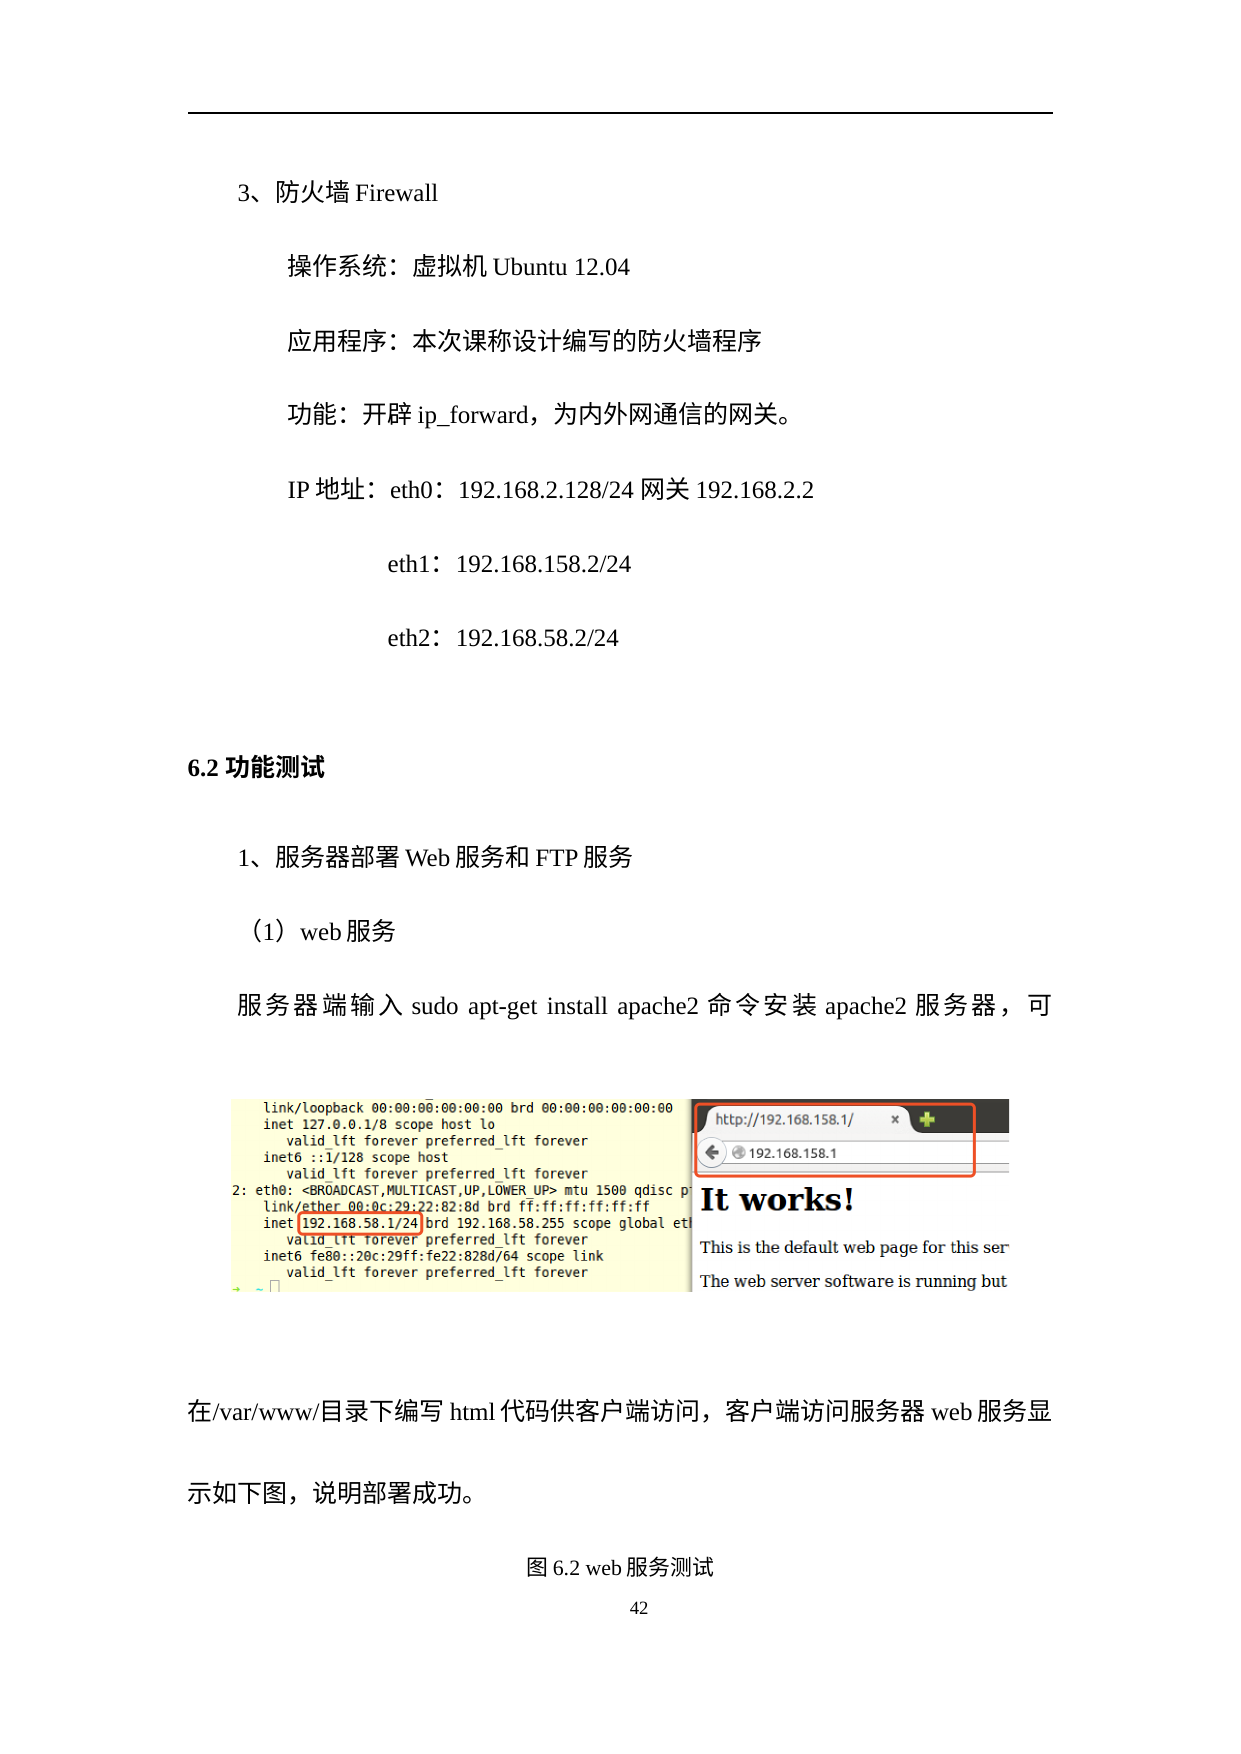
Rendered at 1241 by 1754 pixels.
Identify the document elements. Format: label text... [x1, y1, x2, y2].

text 1、服务器部署Web服务和FTP服务 [187, 823, 1053, 888]
text （1）web服务 [187, 897, 1053, 962]
text eth2：192.168.58.2/24 [187, 603, 1053, 668]
subtitle 6.2 功能测试 [187, 733, 1053, 798]
text 功能：开辟ip_forward，为内外网通信的网关。 [187, 381, 1053, 446]
text eth1：192.168.158.2/24 [187, 529, 1053, 594]
text IP地址：eth0：192.168.2.128/24 网关 192.168.2.2 [187, 455, 1053, 520]
picture [231, 1099, 1010, 1292]
subtitle 图6.2 web服务测试 [187, 1549, 1053, 1582]
text 操作系统：虚拟机Ubuntu 12.04 [187, 232, 1053, 297]
text 应用程序：本次课称设计编写的防火墙程序 [187, 307, 1053, 372]
text 3、防火墙Firewall [187, 158, 1053, 223]
